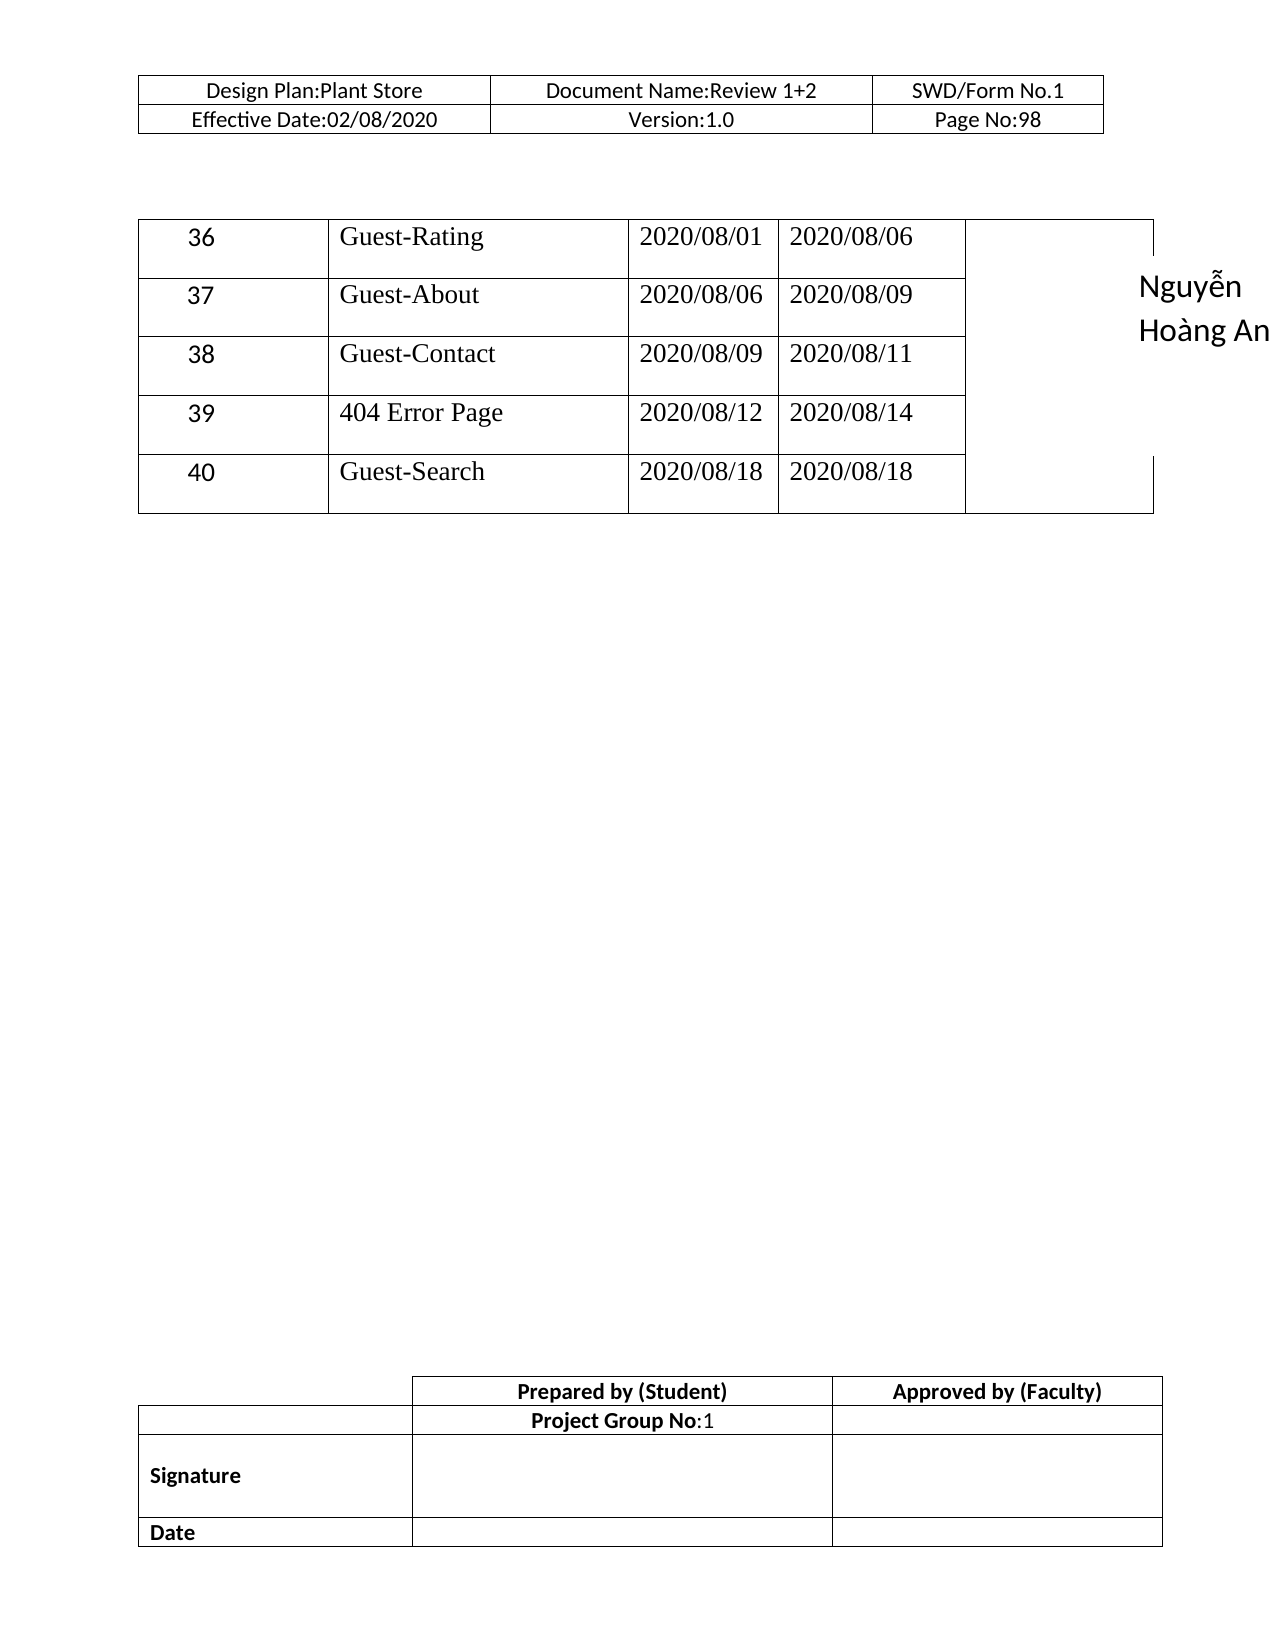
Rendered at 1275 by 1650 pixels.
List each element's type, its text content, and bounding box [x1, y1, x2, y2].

table_cell Guest-About [329, 279, 628, 336]
table_cell 40 [139, 455, 328, 512]
table_cell 38 [139, 337, 328, 395]
table_cell 37 [139, 279, 328, 336]
table_cell 2020/08/12 [629, 396, 778, 454]
table_cell 2020/08/11 [779, 337, 965, 395]
table_cell 2020/08/06 [629, 279, 778, 336]
table_cell 2020/08/09 [629, 337, 778, 395]
table_cell 2020/08/18 [779, 455, 965, 512]
table_cell 2020/08/18 [629, 455, 778, 512]
table_header 36 [139, 220, 328, 277]
table_cell Guest-Search [329, 455, 628, 512]
table_cell 404 Error Page [329, 396, 628, 454]
table_cell Guest-Contact [329, 337, 628, 395]
table_header 2020/08/01 [629, 220, 778, 277]
table_header [966, 220, 1153, 512]
table_cell 39 [139, 396, 328, 454]
table_cell 2020/08/09 [779, 279, 965, 336]
table_cell 2020/08/14 [779, 396, 965, 454]
table_header Guest-Rating [329, 220, 628, 277]
table_header 2020/08/06 [779, 220, 965, 277]
